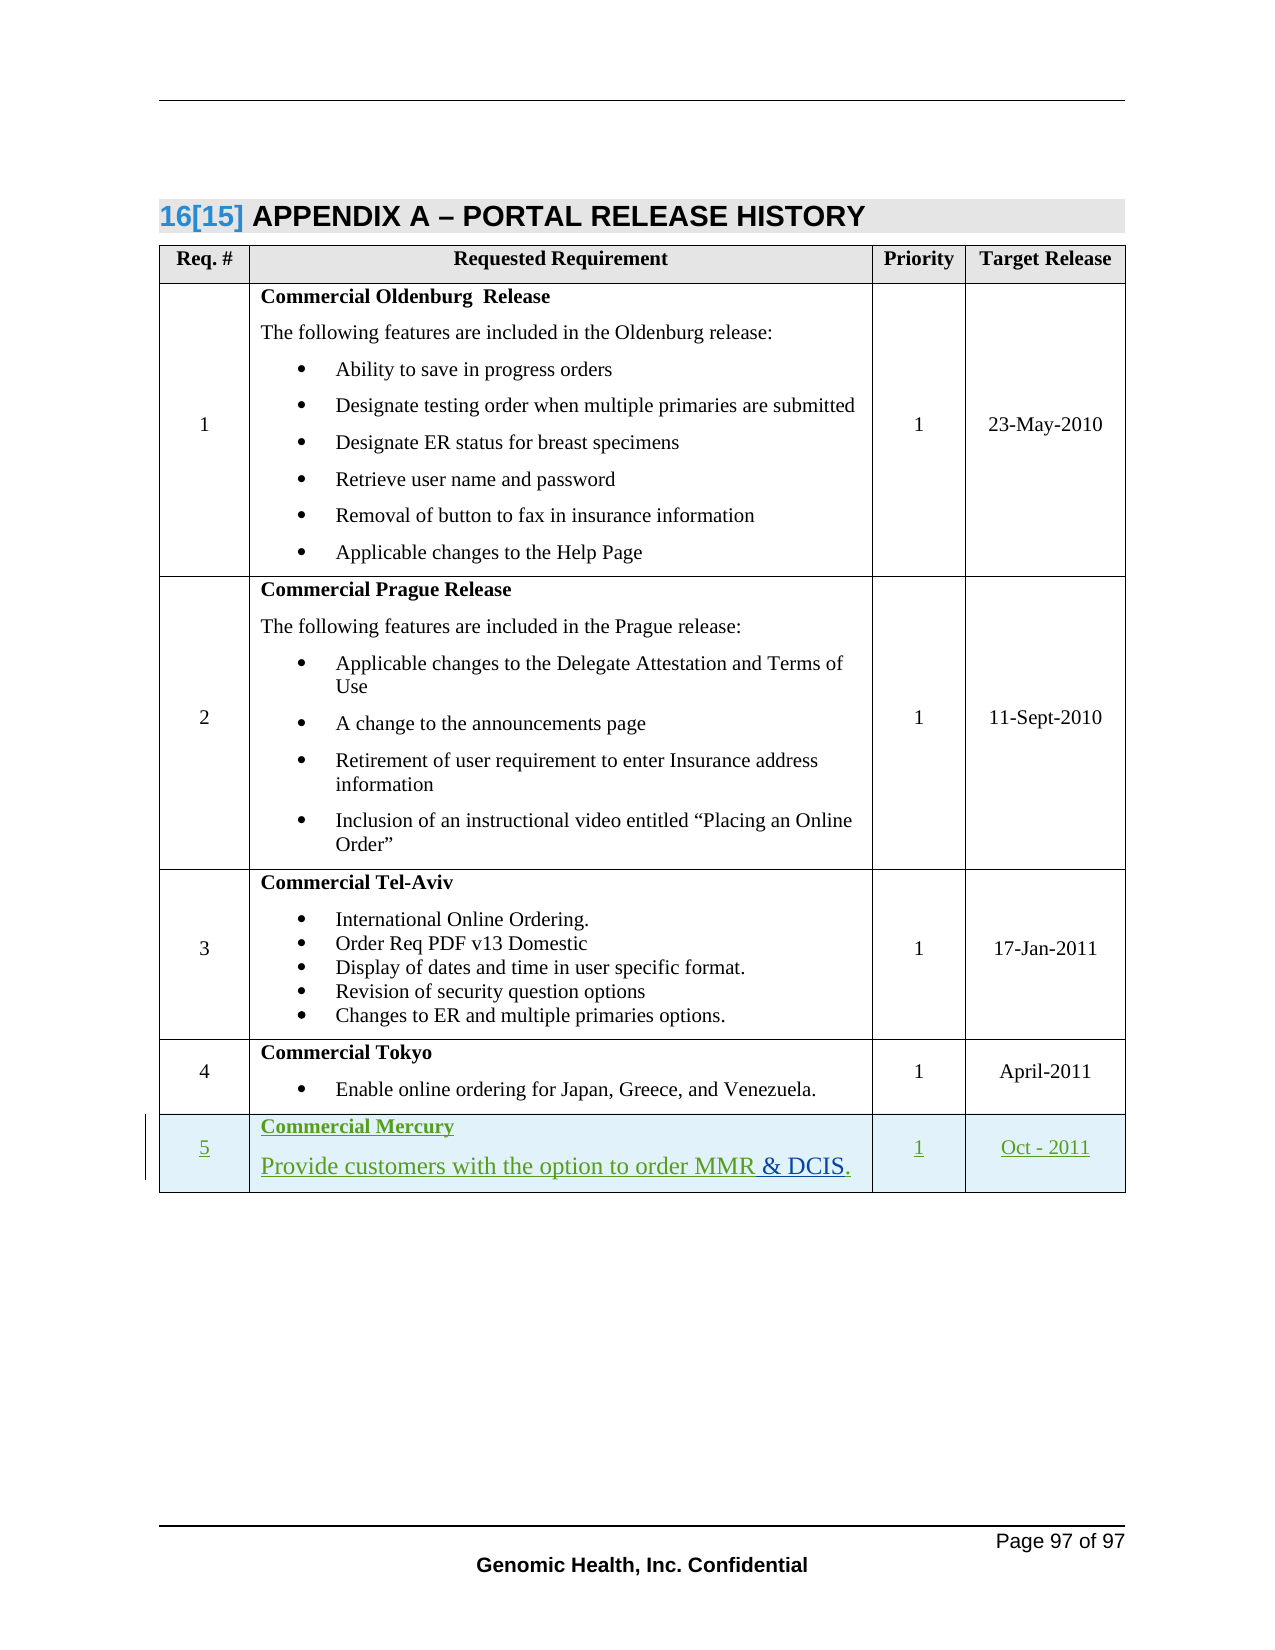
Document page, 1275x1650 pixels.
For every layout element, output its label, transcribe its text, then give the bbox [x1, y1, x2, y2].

subtitle Appendix A – Portal Release History [159, 199, 1125, 233]
table_cell 1 [873, 284, 965, 576]
table_cell 1 [160, 284, 249, 576]
table_cell 23-May-2010 [966, 284, 1125, 576]
table_header Requested Requirement [250, 246, 872, 283]
table_header Priority [873, 246, 965, 283]
table_cell Commercial Oldenburg Release The following features are included in the Oldenburg release: Ability to save in progress orders Designate testing order when multiple primaries are submitted Designate ER status for breast specimens Retrieve user name and password Removal of button to fax in insurance information Applicable changes to the Help Page [250, 284, 872, 576]
table_header Req. # [160, 246, 249, 283]
table_header Target Release [966, 246, 1125, 283]
table_cell 1 [873, 1040, 965, 1113]
table_cell 2 [160, 577, 249, 869]
table_cell 17-Jan-2011 [966, 870, 1125, 1039]
table_cell April-2011 [966, 1040, 1125, 1113]
table_cell Commercial Tel-Aviv International Online Ordering. Order Req PDF v13 Domestic Display of dates and time in user specific format. Revision of security question options Changes to ER and multiple primaries options. [250, 870, 872, 1039]
table_cell 3 [160, 870, 249, 1039]
table_cell 1 [873, 577, 965, 869]
table_cell 11-Sept-2010 [966, 577, 1125, 869]
table_cell Commercial Prague Release The following features are included in the Prague release: Applicable changes to the Delegate Attestation and Terms of Use A change to the announcements page Retirement of user requirement to enter Insurance address information Inclusion of an instructional video entitled “Placing an Online Order” [250, 577, 872, 869]
table_cell Commercial Tokyo Enable online ordering for Japan, Greece, and Venezuela. [250, 1040, 872, 1113]
table_cell 1 [873, 870, 965, 1039]
table_cell 4 [160, 1040, 249, 1113]
